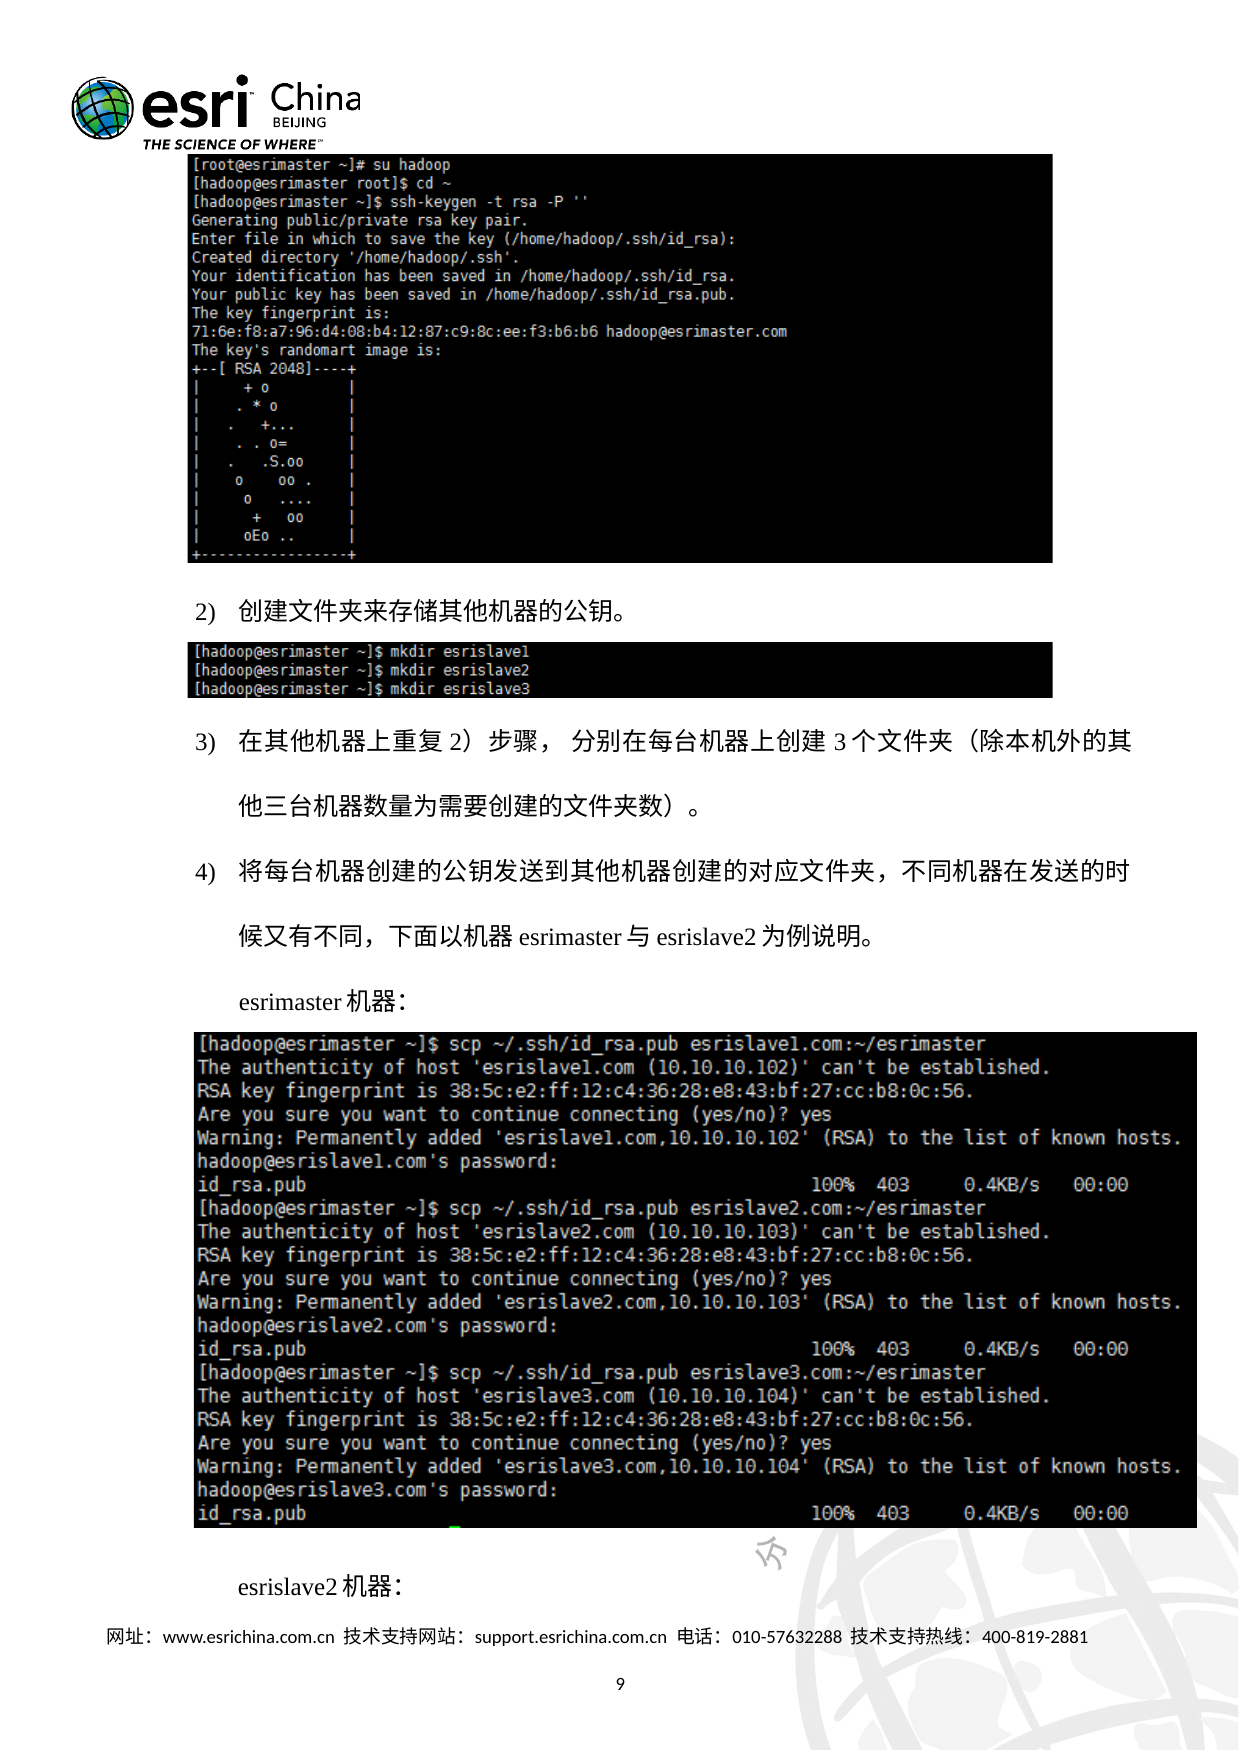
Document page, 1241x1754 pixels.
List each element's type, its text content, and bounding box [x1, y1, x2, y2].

picture [187, 154, 1053, 563]
text esrislave2机器： [194, 1552, 1134, 1617]
list esrimaster机器： [239, 967, 1134, 1032]
picture [187, 642, 1053, 698]
picture [61, 66, 360, 150]
list 在其他机器上重复2）步骤， 分别在每台机器上创建3个文件夹（除本机外的其他三台机器数量为需要创建的文件夹数）。 [195, 707, 1134, 837]
list 将每台机器创建的公钥发送到其他机器创建的对应文件夹，不同机器在发送的时候又有不同，下面以机器esrimaster与esrislave2为例说明。 [195, 837, 1134, 967]
list 创建文件夹来存储其他机器的公钥。 [195, 577, 1134, 642]
picture [193, 1032, 1239, 1750]
picture [734, 1632, 739, 1642]
